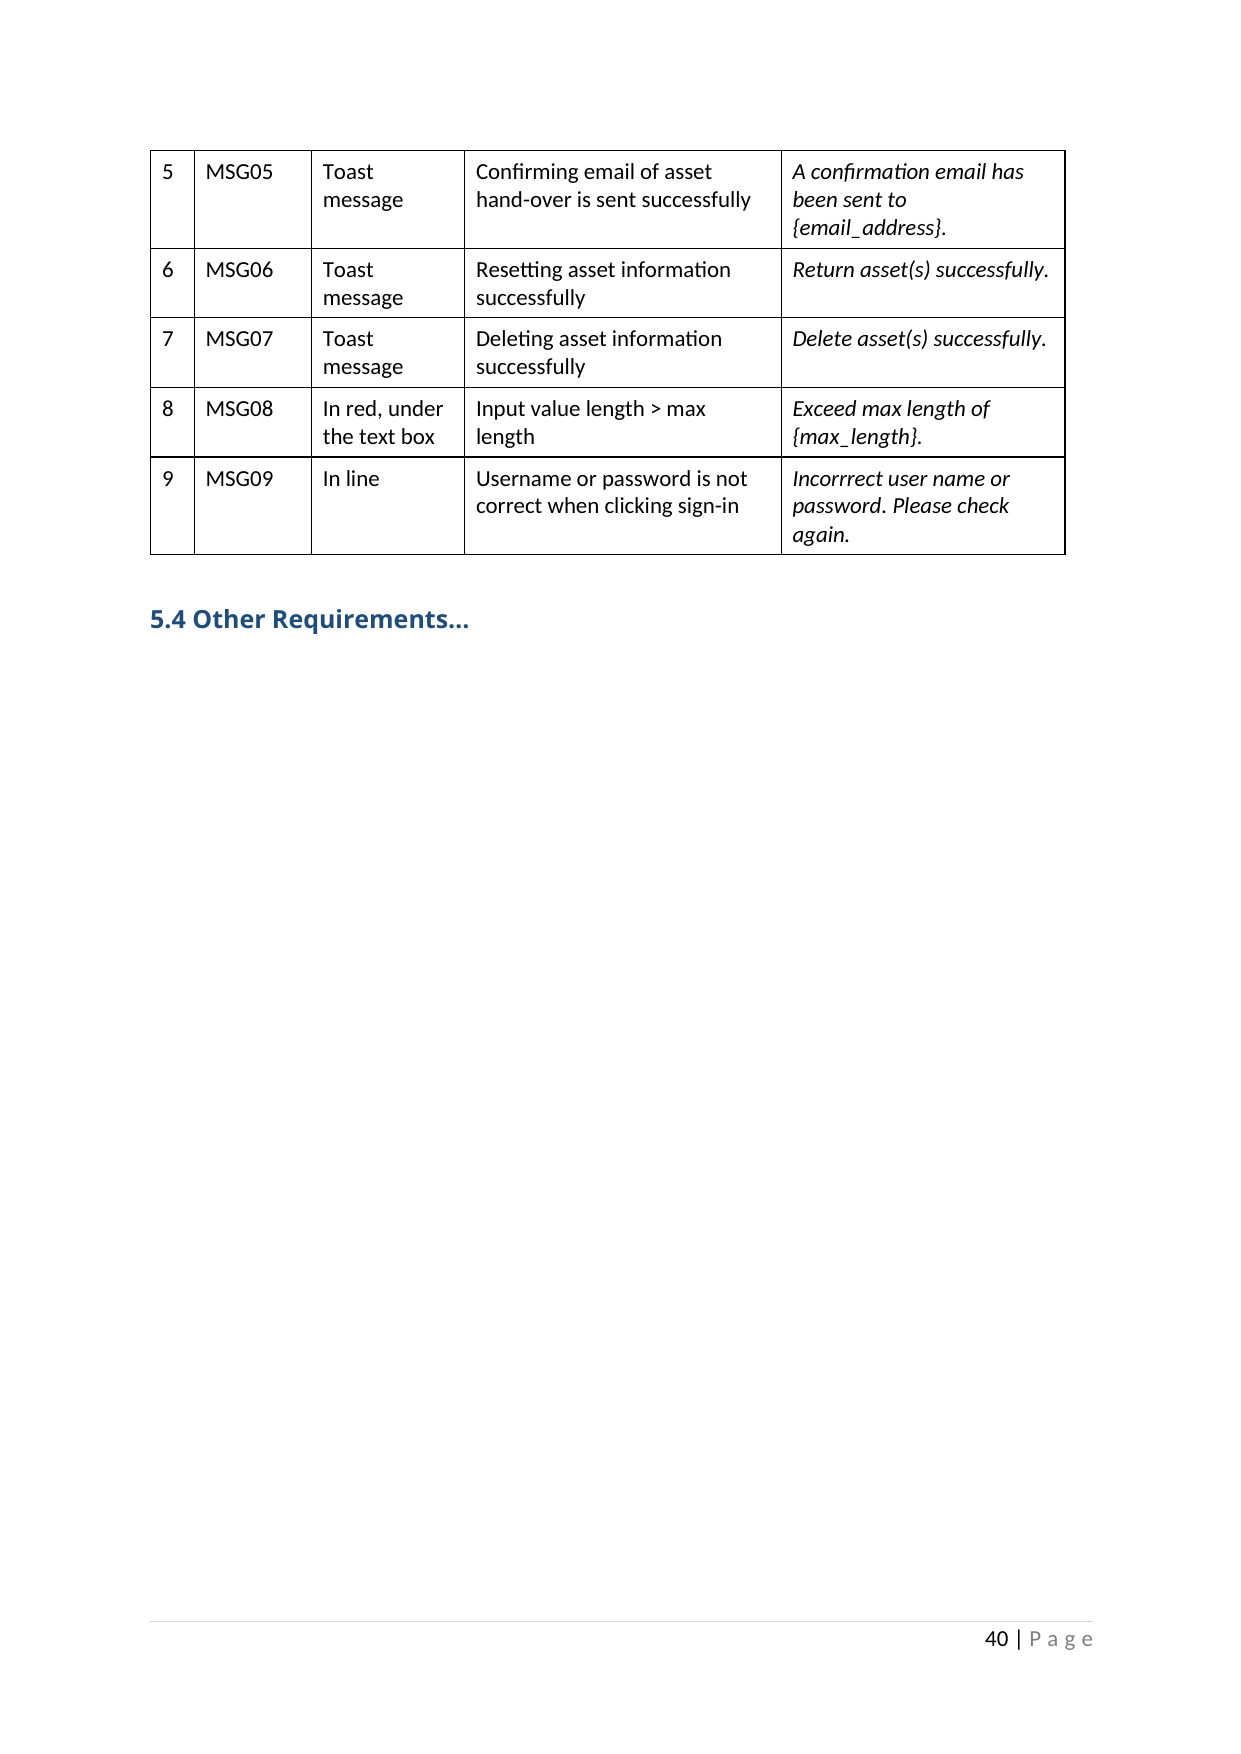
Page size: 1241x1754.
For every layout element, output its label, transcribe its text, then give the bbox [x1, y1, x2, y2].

table_cell 8 [151, 388, 194, 456]
table_cell MSG06 [195, 249, 311, 317]
subtitle 5.4 Other Requirements… [150, 602, 1093, 636]
table_cell Input value length > max length [465, 388, 781, 456]
table_cell Confirming email of asset hand-over is sent successfully [465, 151, 781, 248]
table_cell Deleting asset information successfully [465, 318, 781, 387]
table_cell Toast message [312, 318, 464, 387]
table_cell MSG05 [195, 151, 311, 248]
table_cell MSG07 [195, 318, 311, 387]
table_cell 6 [151, 249, 194, 317]
table_cell A confirmation email has been sent to {email_address}. [782, 151, 1064, 248]
table_cell 5 [151, 151, 194, 248]
table_cell Incorrrect user name or password. Please check again. [782, 458, 1064, 554]
table_cell Return asset(s) successfully. [782, 249, 1064, 317]
table_cell Exceed max length of {max_length}. [782, 388, 1064, 456]
table_cell Toast message [312, 151, 464, 248]
table_cell In line [312, 458, 464, 554]
table_cell 9 [151, 458, 194, 554]
table_cell MSG09 [195, 458, 311, 554]
table_cell Username or password is not correct when clicking sign-in [465, 458, 781, 554]
table_cell Delete asset(s) successfully. [782, 318, 1064, 387]
table_cell Resetting asset information successfully [465, 249, 781, 317]
table_cell MSG08 [195, 388, 311, 456]
table_cell 7 [151, 318, 194, 387]
table_cell Toast message [312, 249, 464, 317]
table_cell In red, under the text box [312, 388, 464, 456]
